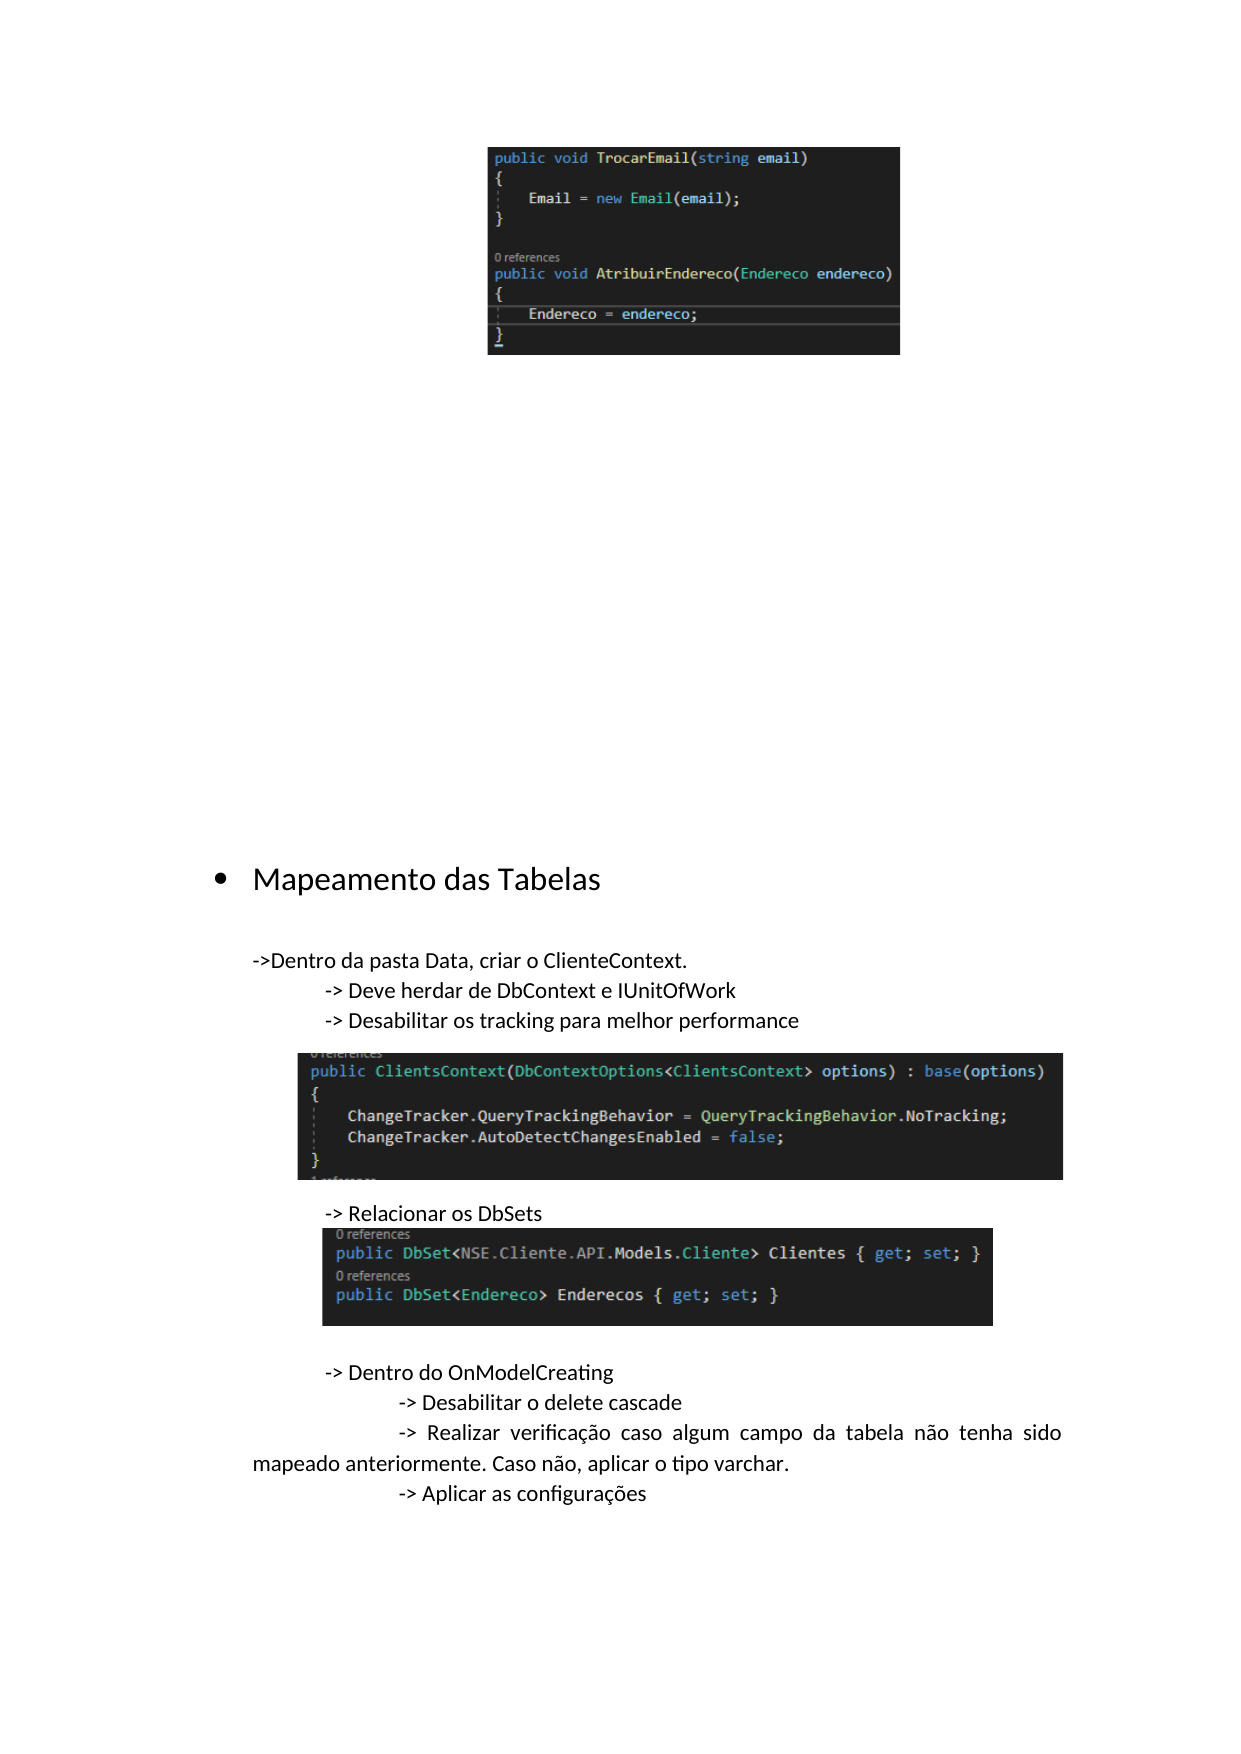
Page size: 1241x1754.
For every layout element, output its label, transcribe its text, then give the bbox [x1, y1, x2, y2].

list -> Deve herdar de DbContext e IUnitOfWork [252, 976, 1063, 1004]
list Mapeamento das Tabelas [215, 858, 1063, 899]
list -> Desabilitar os tracking para melhor performance [252, 1006, 1063, 1034]
list -> Aplicar as configurações [326, 1479, 1063, 1507]
picture [322, 1228, 993, 1326]
picture [487, 147, 901, 355]
list -> Desabilitar o delete cascade [252, 1388, 1063, 1416]
list -> Dentro do OnModelCreating [252, 1358, 1063, 1386]
list ->Dentro da pasta Data, criar o ClienteContext. [252, 946, 1063, 974]
list -> Realizar verificação caso algum campo da tabela não tenha sido mapeado anteriormente. Caso não, aplicar o tipo varchar. [252, 1418, 1063, 1477]
list -> Relacionar os DbSets [252, 1199, 1063, 1227]
picture [297, 1053, 1064, 1180]
